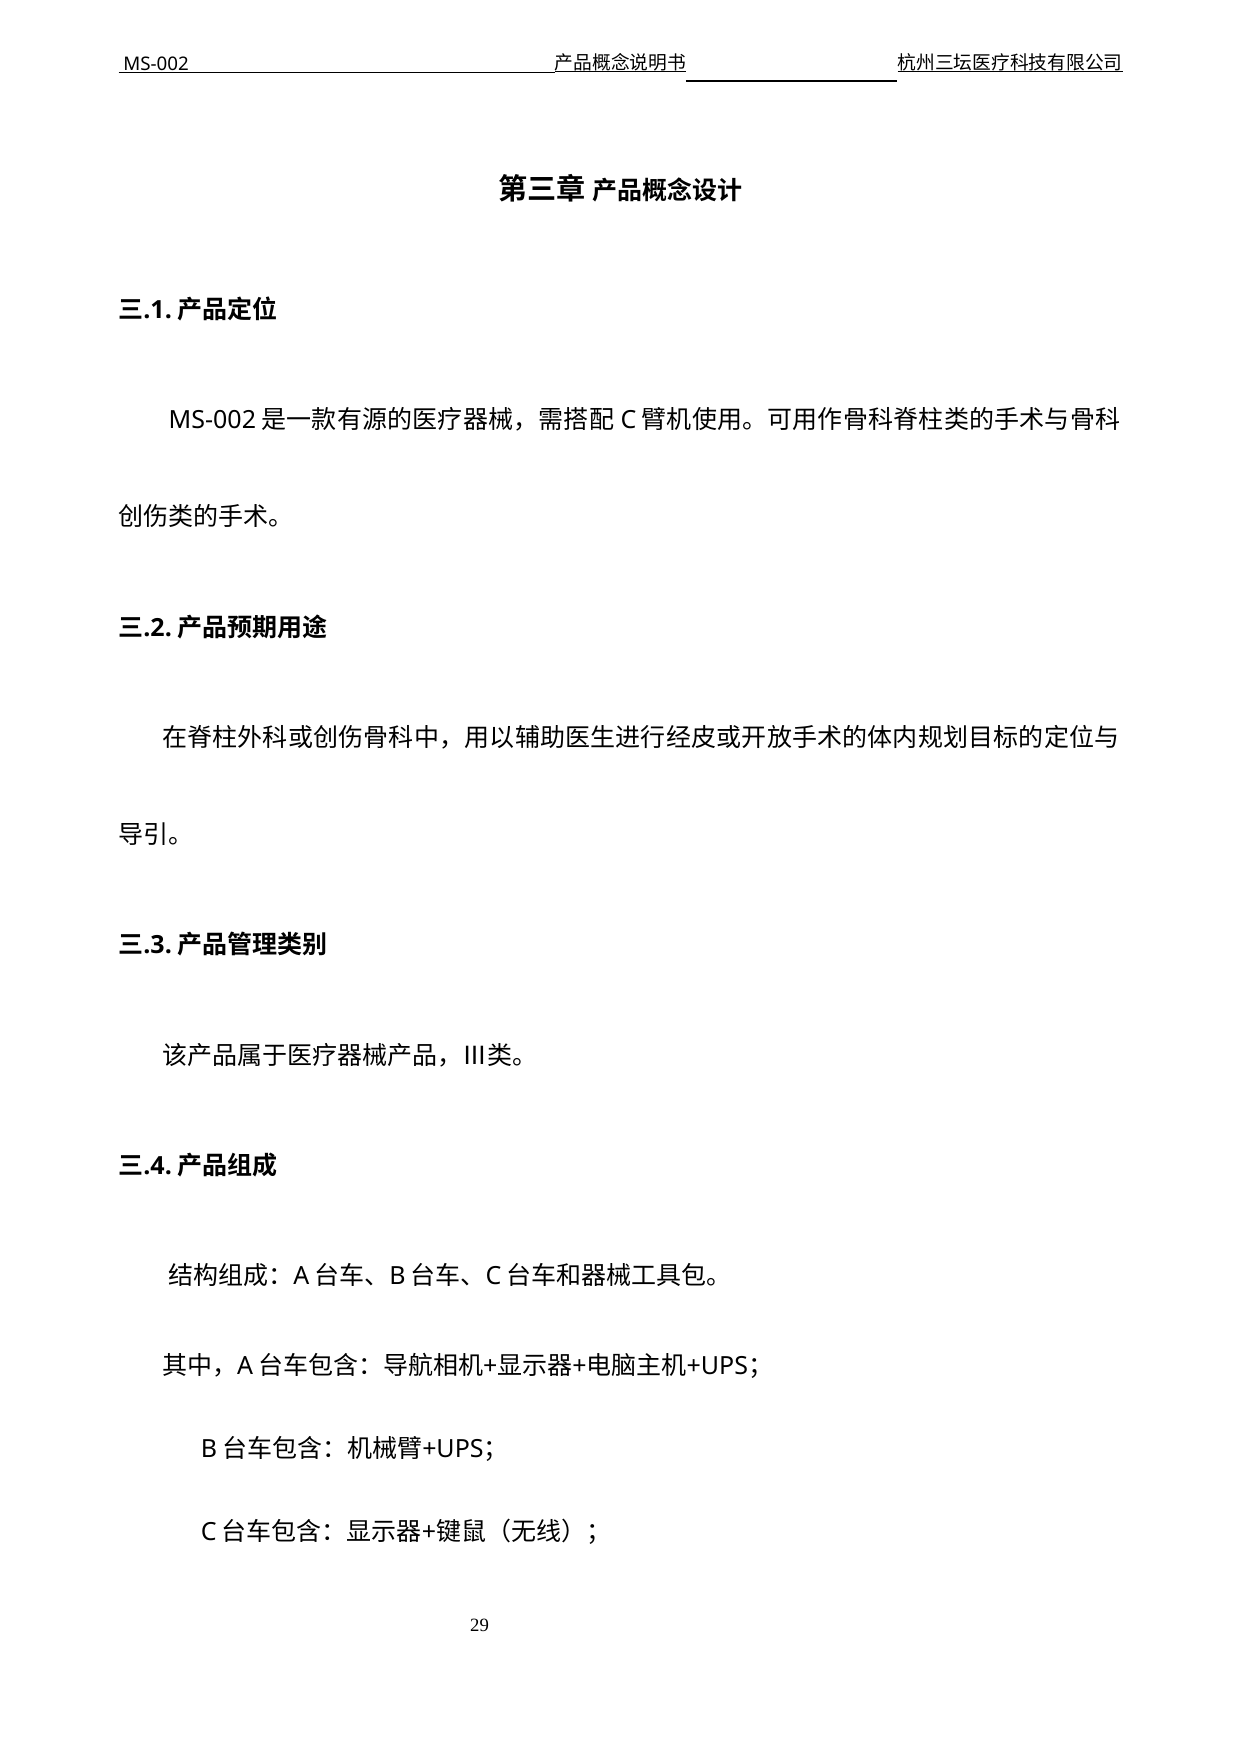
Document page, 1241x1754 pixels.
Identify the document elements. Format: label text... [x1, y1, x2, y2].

text MS-002是一款有源的医疗器械，需搭配C臂机使用。可用作骨科脊柱类的手术与骨科创伤类的手术。 [118, 385, 1122, 547]
subtitle 产品概念设计 [118, 154, 1122, 219]
text 结构组成：A台车、B台车、C台车和器械工具包。 [118, 1241, 1122, 1306]
text C台车包含：显示器+键鼠（无线）； [118, 1497, 1122, 1562]
subtitle 产品定位 [118, 275, 1122, 340]
text 该产品属于医疗器械产品，Ⅲ类。 [118, 1021, 1122, 1086]
text 其中，A台车包含：导航相机+显示器+电脑主机+UPS； [118, 1331, 1122, 1396]
subtitle 产品组成 [118, 1131, 1122, 1196]
text 在脊柱外科或创伤骨科中，用以辅助医生进行经皮或开放手术的体内规划目标的定位与导引。 [118, 703, 1122, 865]
subtitle 产品管理类别 [118, 911, 1122, 976]
subtitle 产品预期用途 [118, 593, 1122, 658]
text B台车包含：机械臂+UPS； [118, 1414, 1122, 1479]
